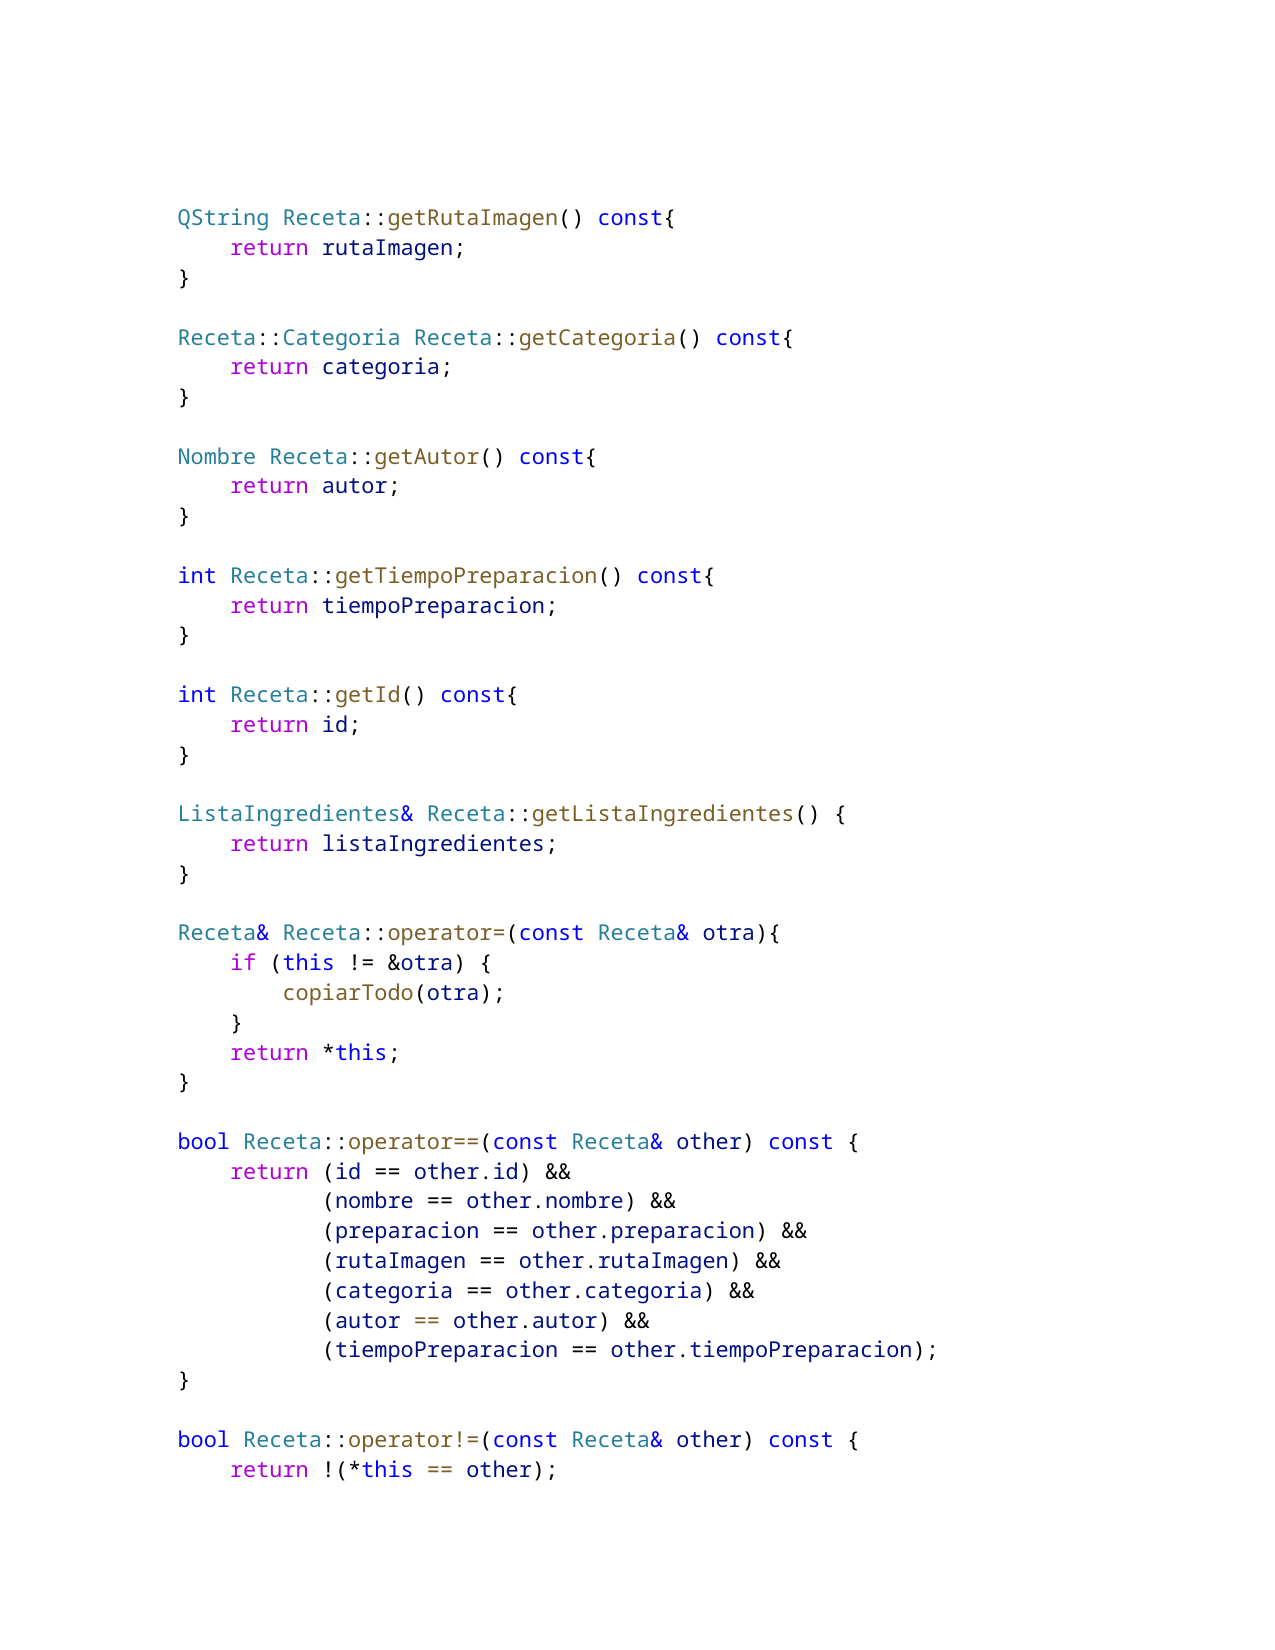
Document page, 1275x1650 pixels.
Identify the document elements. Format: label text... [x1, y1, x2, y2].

text bool Receta::operator==(const Receta& other) const { [177, 1126, 1098, 1156]
text (rutaImagen == other.rutaImagen) && [177, 1245, 1098, 1275]
text int Receta::getTiempoPreparacion() const{ [177, 560, 1098, 590]
text } [177, 1066, 1098, 1096]
text (nombre == other.nombre) && [177, 1186, 1098, 1215]
text QString Receta::getRutaImagen() const{ [177, 202, 1098, 232]
text } [177, 739, 1098, 768]
text bool Receta::operator!=(const Receta& other) const { [177, 1424, 1098, 1454]
text copiarTodo(otra); [177, 977, 1098, 1007]
text Receta::Categoria Receta::getCategoria() const{ [177, 322, 1098, 351]
text } [177, 858, 1098, 888]
text return autor; [177, 471, 1098, 500]
text } [177, 262, 1098, 292]
text return (id == other.id) && [177, 1156, 1098, 1186]
text return !(*this == other); [177, 1454, 1098, 1483]
text } [177, 1364, 1098, 1394]
text return id; [177, 709, 1098, 739]
text } [177, 1007, 1098, 1037]
text return categoria; [177, 351, 1098, 381]
text (tiempoPreparacion == other.tiempoPreparacion); [177, 1334, 1098, 1364]
text Receta& Receta::operator=(const Receta& otra){ [177, 917, 1098, 947]
text Nombre Receta::getAutor() const{ [177, 441, 1098, 471]
text int Receta::getId() const{ [177, 679, 1098, 709]
text (categoria == other.categoria) && [177, 1275, 1098, 1305]
text } [177, 619, 1098, 649]
text } [177, 500, 1098, 530]
text return *this; [177, 1037, 1098, 1066]
text ListaIngredientes& Receta::getListaIngredientes() { [177, 798, 1098, 828]
text return rutaImagen; [177, 232, 1098, 262]
text } [177, 381, 1098, 411]
text (autor == other.autor) && [177, 1305, 1098, 1334]
text return tiempoPreparacion; [177, 590, 1098, 619]
text return listaIngredientes; [177, 828, 1098, 858]
text if (this != &otra) { [177, 947, 1098, 977]
text (preparacion == other.preparacion) && [177, 1215, 1098, 1245]
